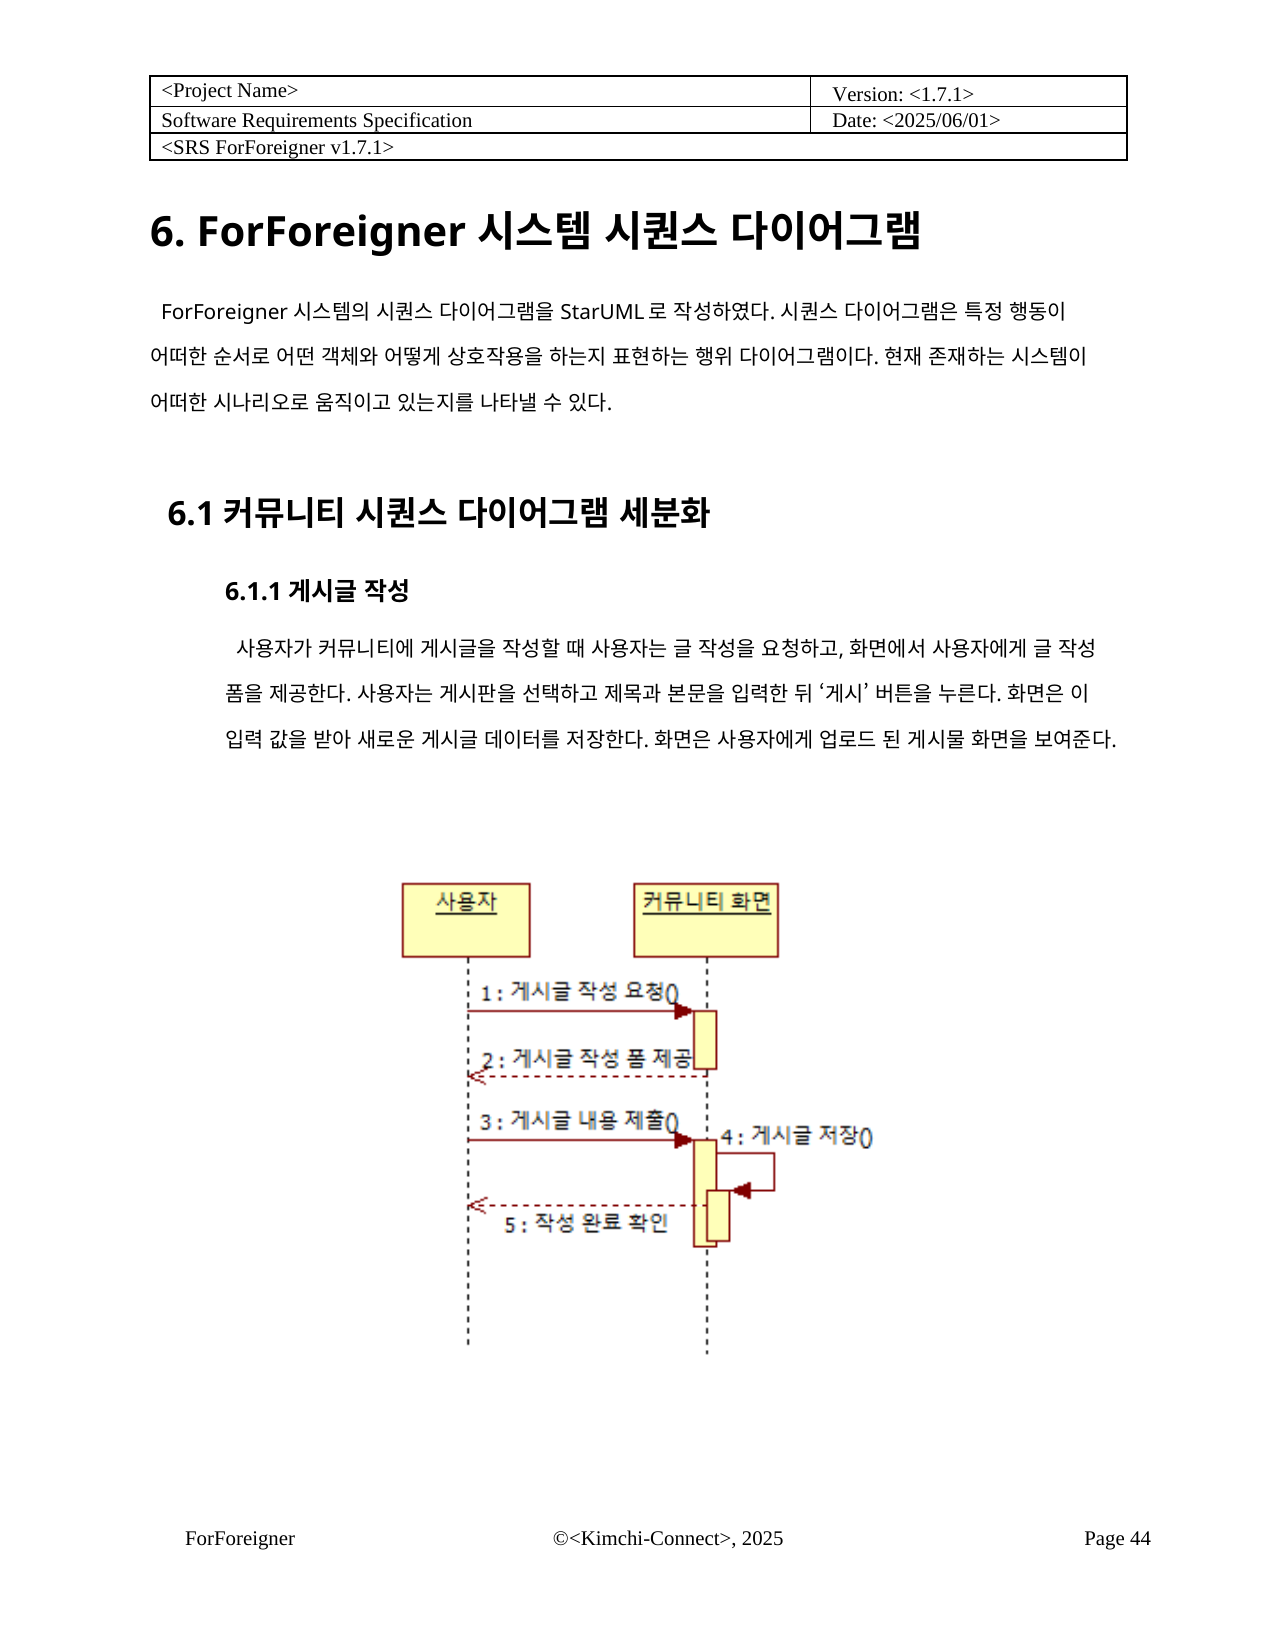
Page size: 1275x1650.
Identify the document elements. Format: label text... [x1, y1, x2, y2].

subtitle 6.1.1 게시글 작성 [150, 571, 1125, 608]
subtitle 6.1 커뮤니티 시퀀스 다이어그램 세분화 [150, 486, 1125, 535]
subtitle 6. ForForeigner 시스템 시퀀스 다이어그램 [150, 198, 1125, 258]
text 사용자가 커뮤니티에 게시글을 작성할 때 사용자는 글 작성을 요청하고, 화면에서 사용자에게 글 작성 폼을 제공한다. 사용자는 게시판을 선택하고 제목과 본문을 입력한 뒤 ‘게시’ 버튼을 누른다. 화면은 이 입력 값을 받아 새로운 게시글 데이터를 저장한다. 화면은 사용자에게 업로드 된 게시물 화면을 보여준다. [225, 632, 1125, 753]
text ForForeigner 시스템의 시퀀스 다이어그램을 StarUML로 작성하였다. 시퀀스 다이어그램은 특정 행동이 어떠한 순서로 어떤 객체와 어떻게 상호작용을 하는지 표현하는 행위 다이어그램이다. 현재 존재하는 시스템이 어떠한 시나리오로 움직이고 있는지를 나타낼 수 있다. [150, 295, 1125, 416]
picture [365, 846, 910, 1392]
